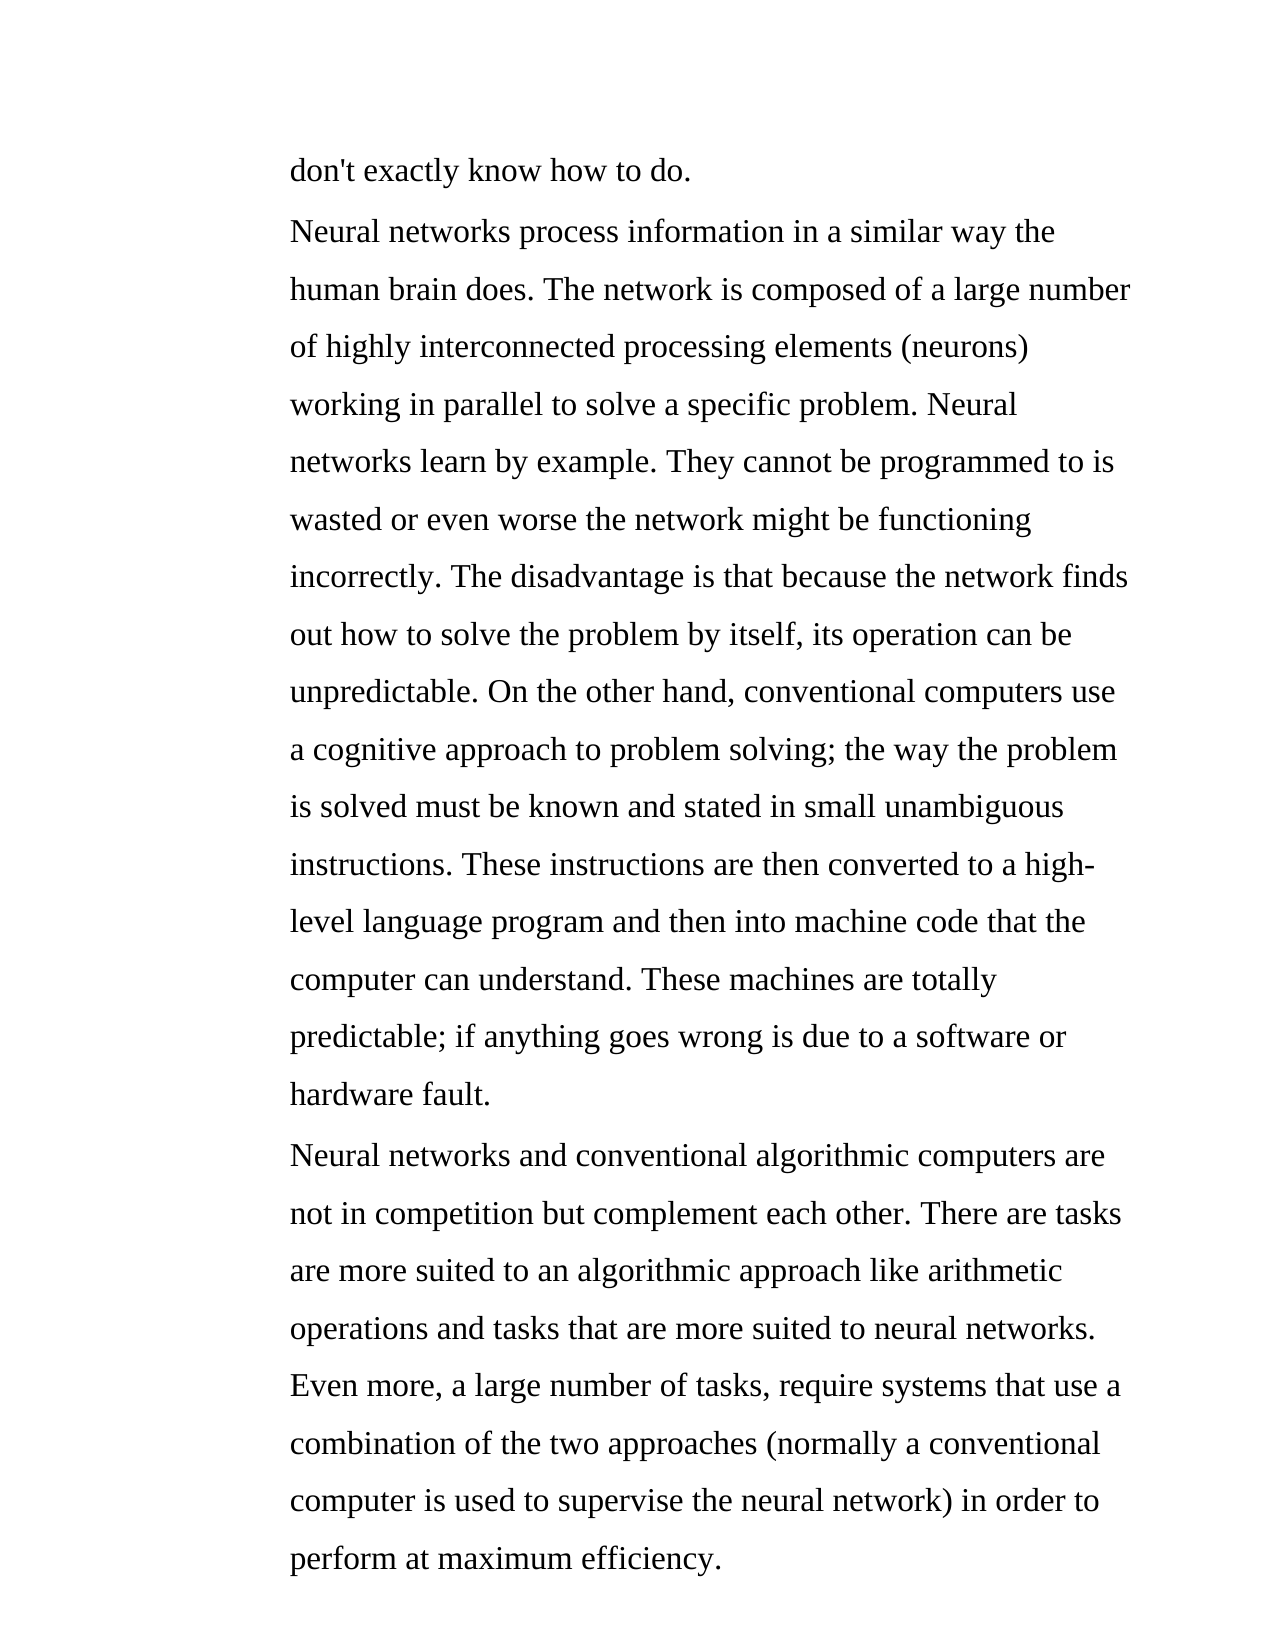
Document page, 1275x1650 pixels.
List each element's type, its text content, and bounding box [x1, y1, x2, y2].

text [289, 150, 1137, 188]
text Neural networks process information in a similar way the human brain does. The network is composed of a large number of highly interconnected processing elements (neurons) working in parallel to solve a specific problem. Neural networks learn by example. They cannot be programmed to is wasted or even worse the network might be functioning incorrectly. The disadvantage is that because the network finds out how to solve the problem by itself, its operation can be unpredictable. On the other hand, conventional computers use a cognitive approach to problem solving; the way the problem is solved must be known and stated in small unambiguous instructions. These instructions are then converted to a high-level language program and then into machine code that the computer can understand. These machines are totally predictable; if anything goes wrong is due to a software or hardware fault. [289, 212, 1137, 1112]
text Neural networks and conventional algorithmic computers are not in competition but complement each other. There are tasks are more suited to an algorithmic approach like arithmetic operations and tasks that are more suited to neural networks. Even more, a large number of tasks, require systems that use a combination of the two approaches (normally a conventional computer is used to supervise the neural network) in order to perform at maximum efficiency. [289, 1136, 1137, 1576]
